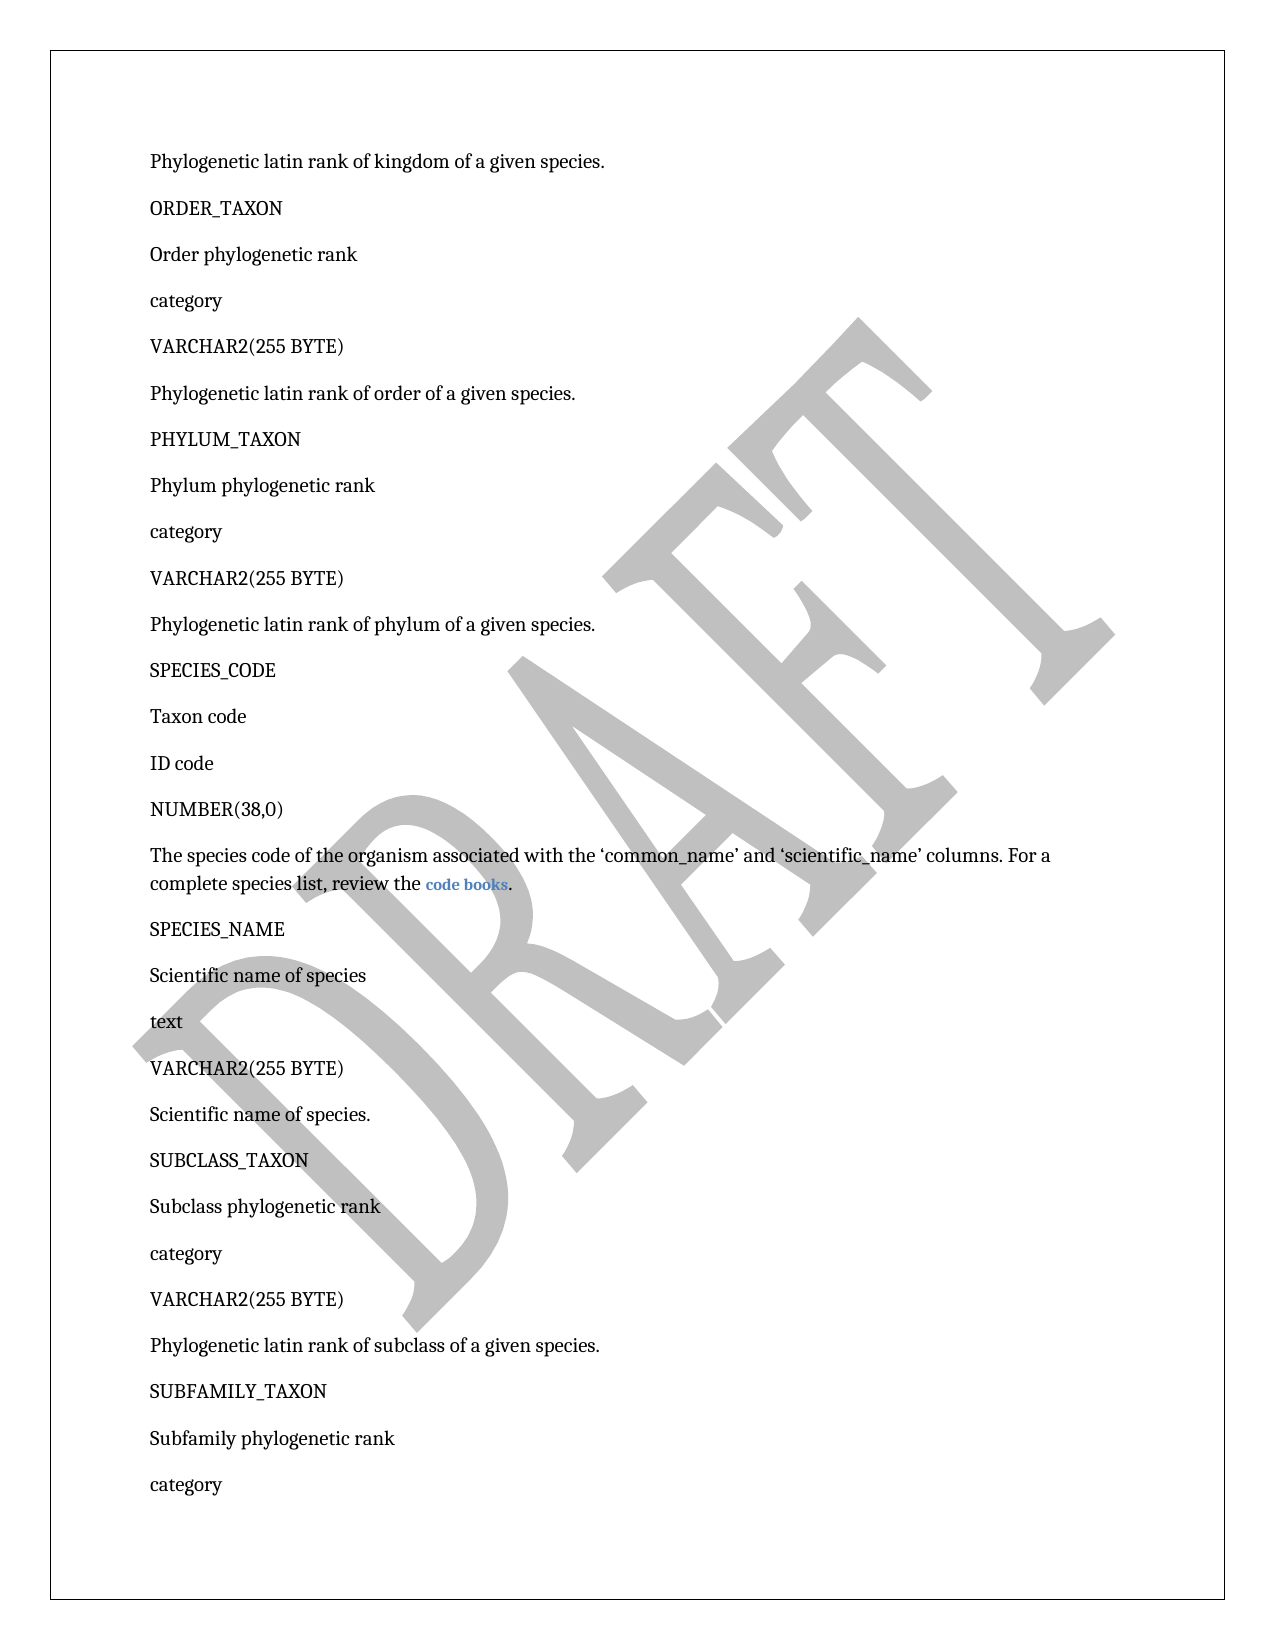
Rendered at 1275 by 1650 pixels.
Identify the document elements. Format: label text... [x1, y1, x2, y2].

text PHYLUM_TAXON [150, 427, 1125, 451]
text category [150, 289, 1125, 313]
text Phylogenetic latin rank of phylum of a given species. [150, 612, 1125, 636]
text SPECIES_CODE [150, 659, 1125, 683]
text SPECIES_NAME [150, 917, 1125, 941]
text Phylum phylogenetic rank [150, 474, 1125, 498]
text ORDER_TAXON [150, 196, 1125, 220]
text text [150, 1010, 1125, 1034]
text category [150, 1472, 1125, 1496]
text Subfamily phylogenetic rank [150, 1426, 1125, 1450]
text SUBCLASS_TAXON [150, 1149, 1125, 1173]
text ID code [150, 751, 1125, 775]
text Scientific name of species. [150, 1102, 1125, 1126]
text VARCHAR2(255 BYTE) [150, 566, 1125, 590]
text category [150, 520, 1125, 544]
text VARCHAR2(255 BYTE) [150, 1287, 1125, 1311]
text Phylogenetic latin rank of kingdom of a given species. [150, 150, 1125, 174]
text SUBFAMILY_TAXON [150, 1380, 1125, 1404]
text Scientific name of species [150, 964, 1125, 988]
text The species code of the organism associated with the ‘common_name’ and ‘scientific_name’ columns. For a complete species list, review the code books. [150, 844, 1125, 895]
text Order phylogenetic rank [150, 242, 1125, 266]
text Phylogenetic latin rank of subclass of a given species. [150, 1334, 1125, 1358]
text VARCHAR2(255 BYTE) [150, 1056, 1125, 1080]
text VARCHAR2(255 BYTE) [150, 335, 1125, 359]
text Subclass phylogenetic rank [150, 1195, 1125, 1219]
text Taxon code [150, 705, 1125, 729]
text category [150, 1241, 1125, 1265]
text NUMBER(38,0) [150, 797, 1125, 821]
text Phylogenetic latin rank of order of a given species. [150, 381, 1125, 405]
